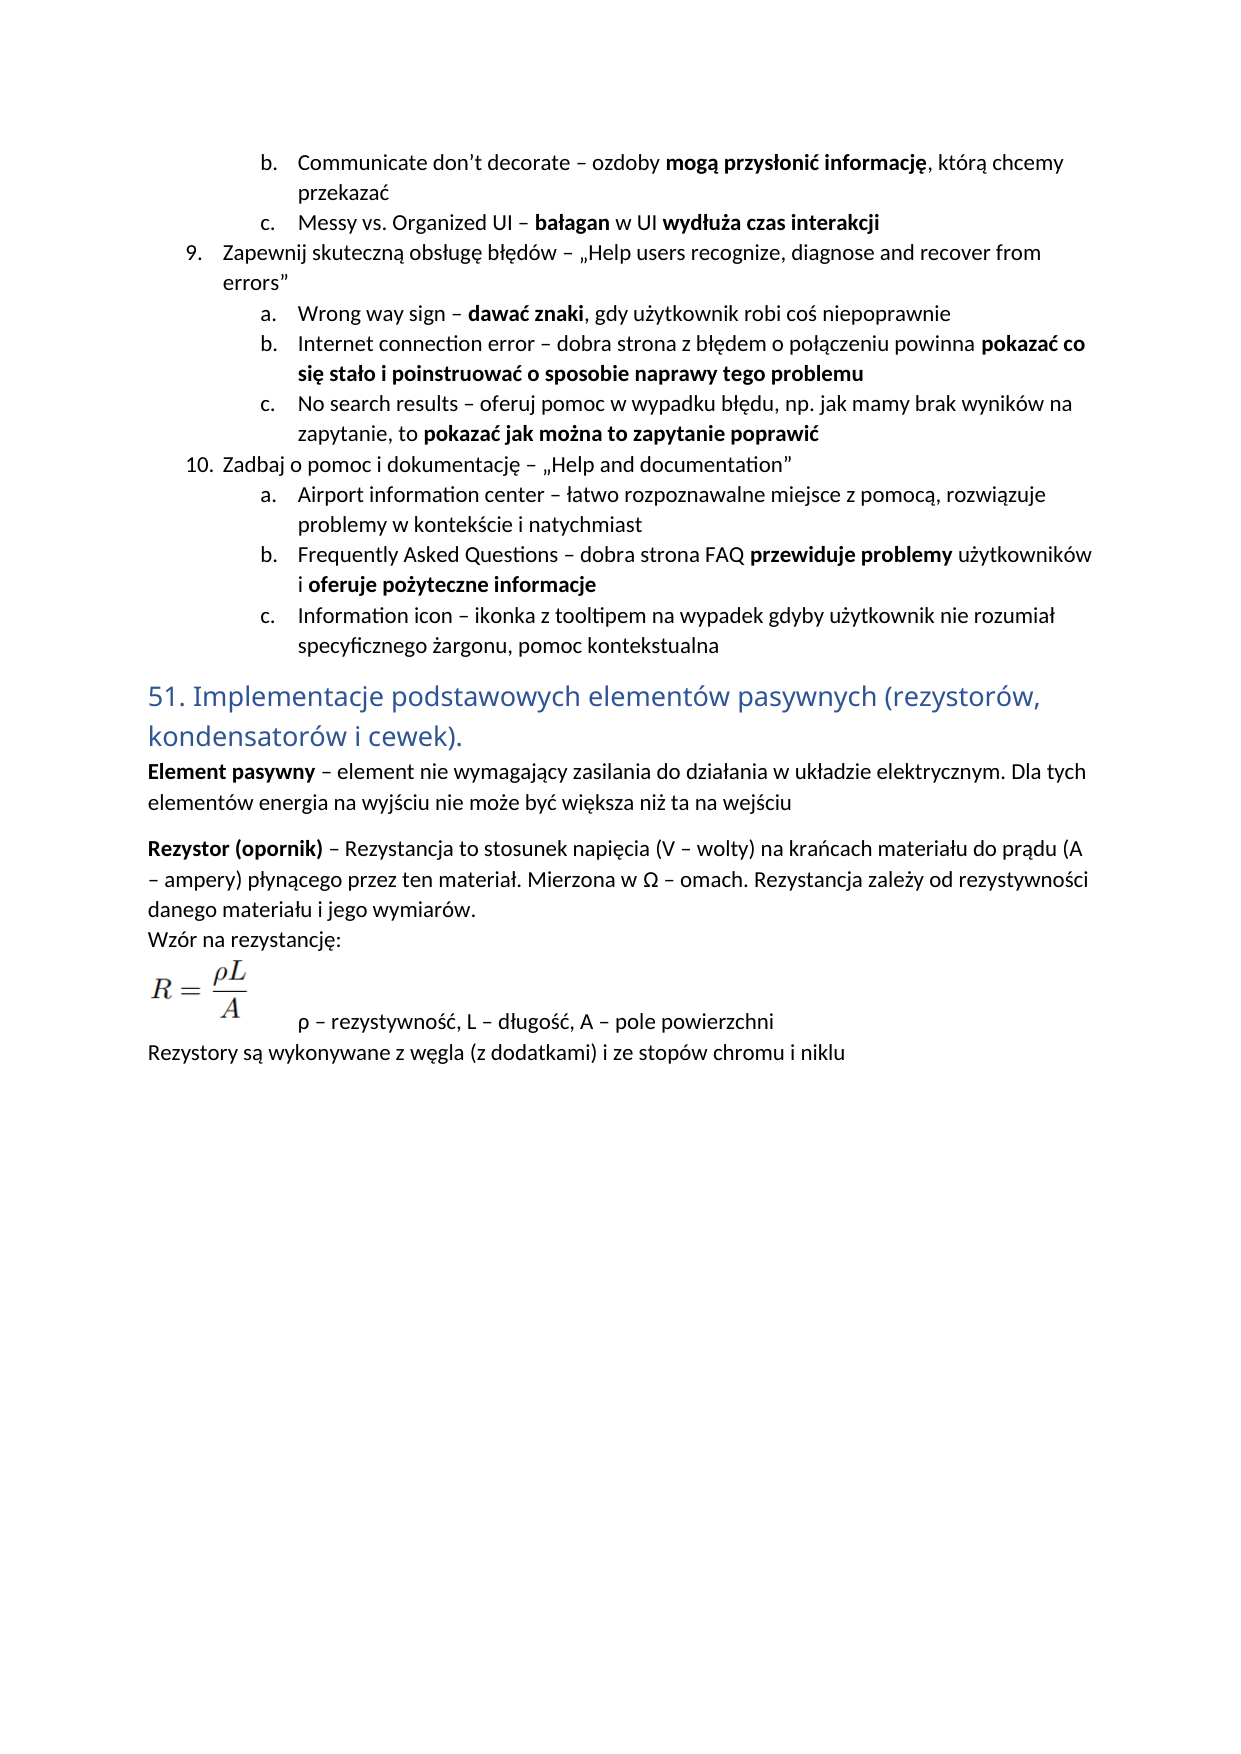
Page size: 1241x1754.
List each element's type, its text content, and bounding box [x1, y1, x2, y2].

list Information icon – ikonka z tooltipem na wypadek gdyby użytkownik nie rozumiał specyficznego żargonu, pomoc kontekstualna [260, 601, 1093, 659]
list Airport information center – łatwo rozpoznawalne miejsce z pomocą, rozwiązuje problemy w kontekście i natychmiast [260, 480, 1093, 538]
list Internet connection error – dobra strona z błędem o połączeniu powinna pokazać co się stało i poinstruować o sposobie naprawy tego problemu [260, 329, 1093, 387]
list Communicate don’t decorate – ozdoby mogą przysłonić informację, którą chcemy przekazać [260, 148, 1093, 206]
list Messy vs. Organized UI – bałagan w UI wydłuża czas interakcji [260, 208, 1093, 236]
list Frequently Asked Questions – dobra strona FAQ przewiduje problemy użytkowników i oferuje pożyteczne informacje [260, 540, 1093, 598]
subtitle 51. Implementacje podstawowych elementów pasywnych (rezystorów, kondensatorów i cewek). [148, 678, 1093, 754]
list Zadbaj o pomoc i dokumentację – „Help and documentation” [185, 450, 1093, 478]
list Wrong way sign – dawać znaki, gdy użytkownik robi coś niepoprawnie [260, 299, 1093, 327]
picture [147, 955, 259, 1030]
list Zapewnij skuteczną obsługę błędów – „Help users recognize, diagnose and recover from errors” [185, 238, 1093, 296]
text Rezystor (opornik) – Rezystancja to stosunek napięcia (V – wolty) na krańcach materiału do prądu (A – ampery) płynącego przez ten materiał. Mierzona w Ω – omach. Rezystancja zależy od rezystywności danego materiału i jego wymiarów. Wzór na rezystancję: ρ – rezystywność, L – długość, A – pole powierzchni Rezystory są wykonywane z węgla (z dodatkami) i ze stopów chromu i niklu [148, 834, 1093, 1066]
list No search results – oferuj pomoc w wypadku błędu, np. jak mamy brak wyników na zapytanie, to pokazać jak można to zapytanie poprawić [260, 389, 1093, 447]
text Element pasywny – element nie wymagający zasilania do działania w układzie elektrycznym. Dla tych elementów energia na wyjściu nie może być większa niż ta na wejściu [148, 757, 1093, 816]
